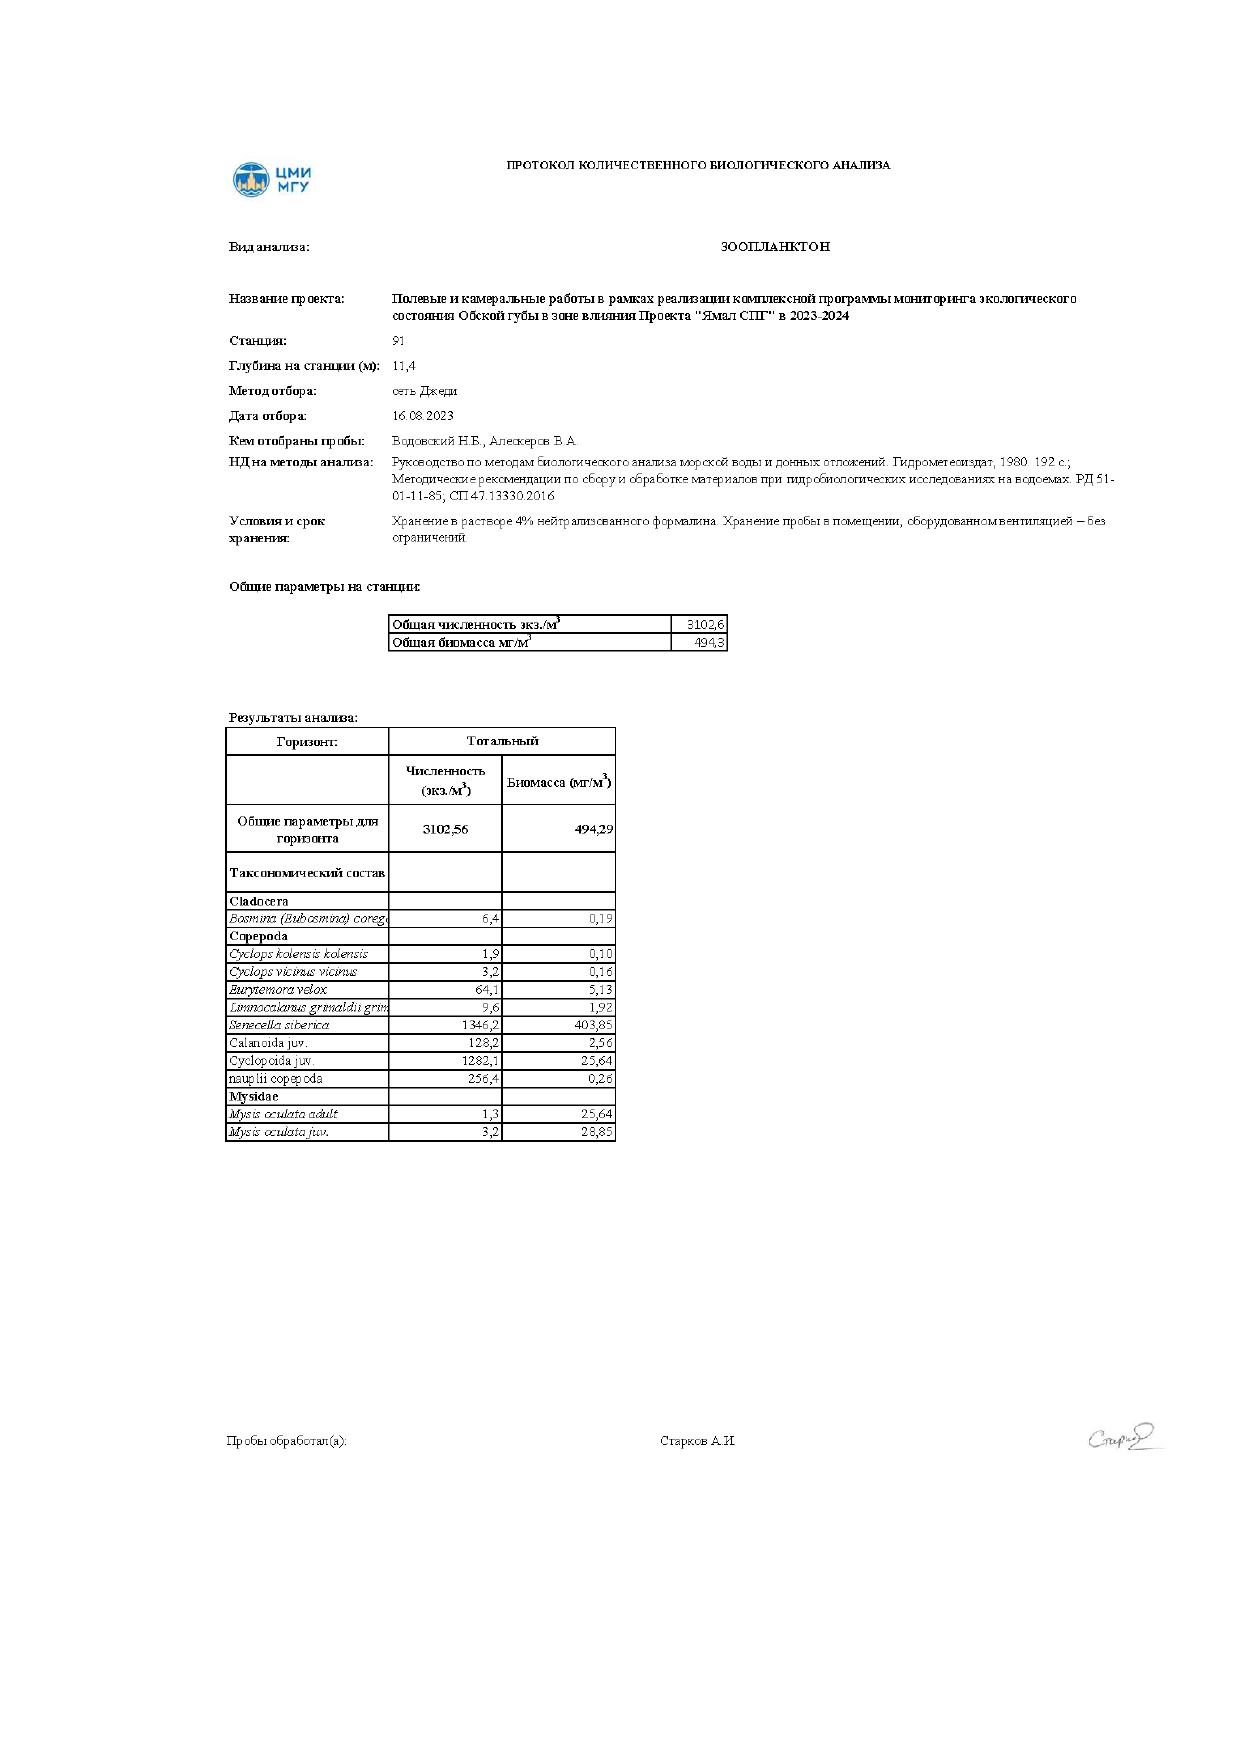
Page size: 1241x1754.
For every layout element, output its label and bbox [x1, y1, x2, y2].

picture [177, 118, 1182, 1537]
